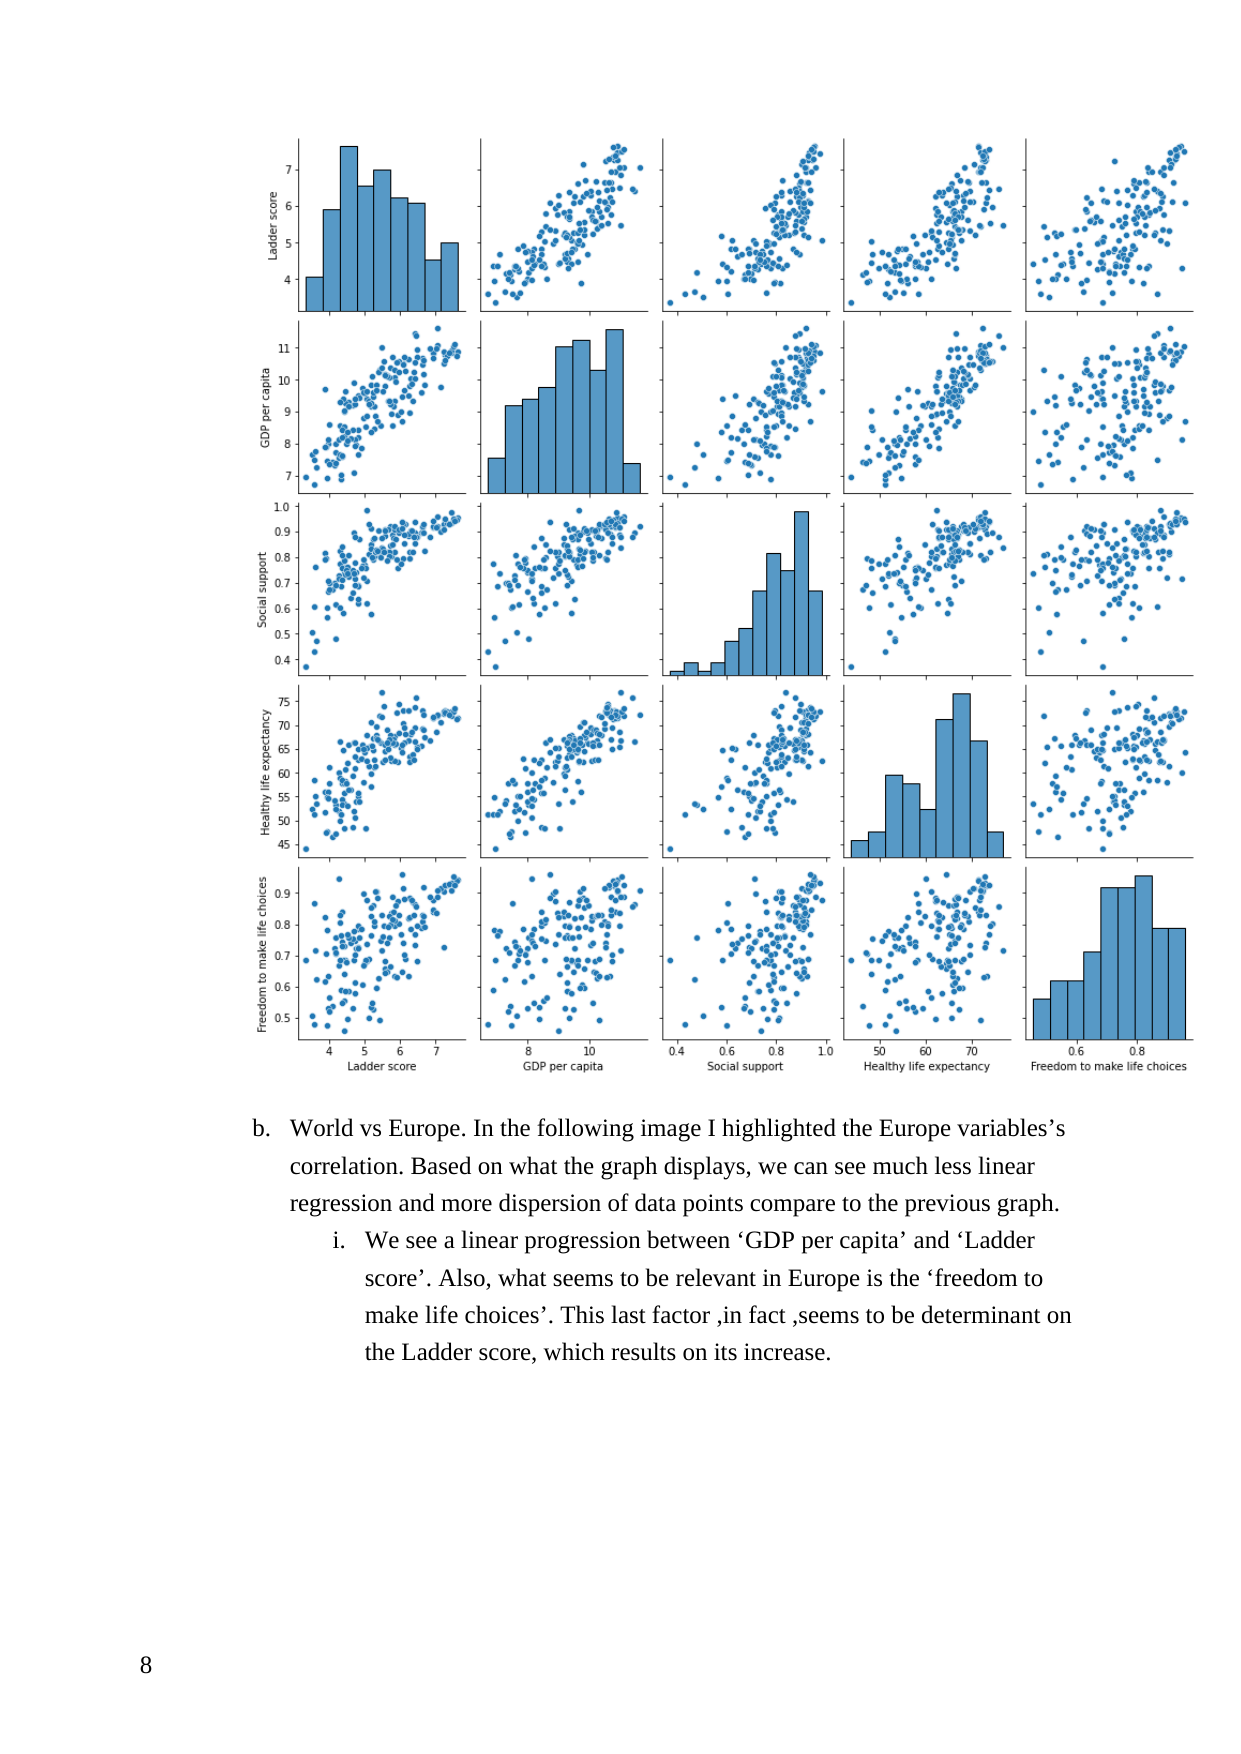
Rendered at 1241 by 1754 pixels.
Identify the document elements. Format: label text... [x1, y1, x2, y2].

list We see a linear progression between ‘GDP per capita’ and ‘Ladder score’. Also, what seems to be relevant in Europe is the ‘freedom to make life choices’. This last factor ,in fact ,seems to be determinant on the Ladder score, which results on its increase. [346, 1225, 1101, 1366]
picture [252, 132, 1200, 1080]
list World vs Europe. In the following image I highlighted the Europe variables’s correlation. Based on what the graph displays, we can see much less linear regression and more dispersion of data points compare to the previous graph. [252, 1113, 1101, 1217]
